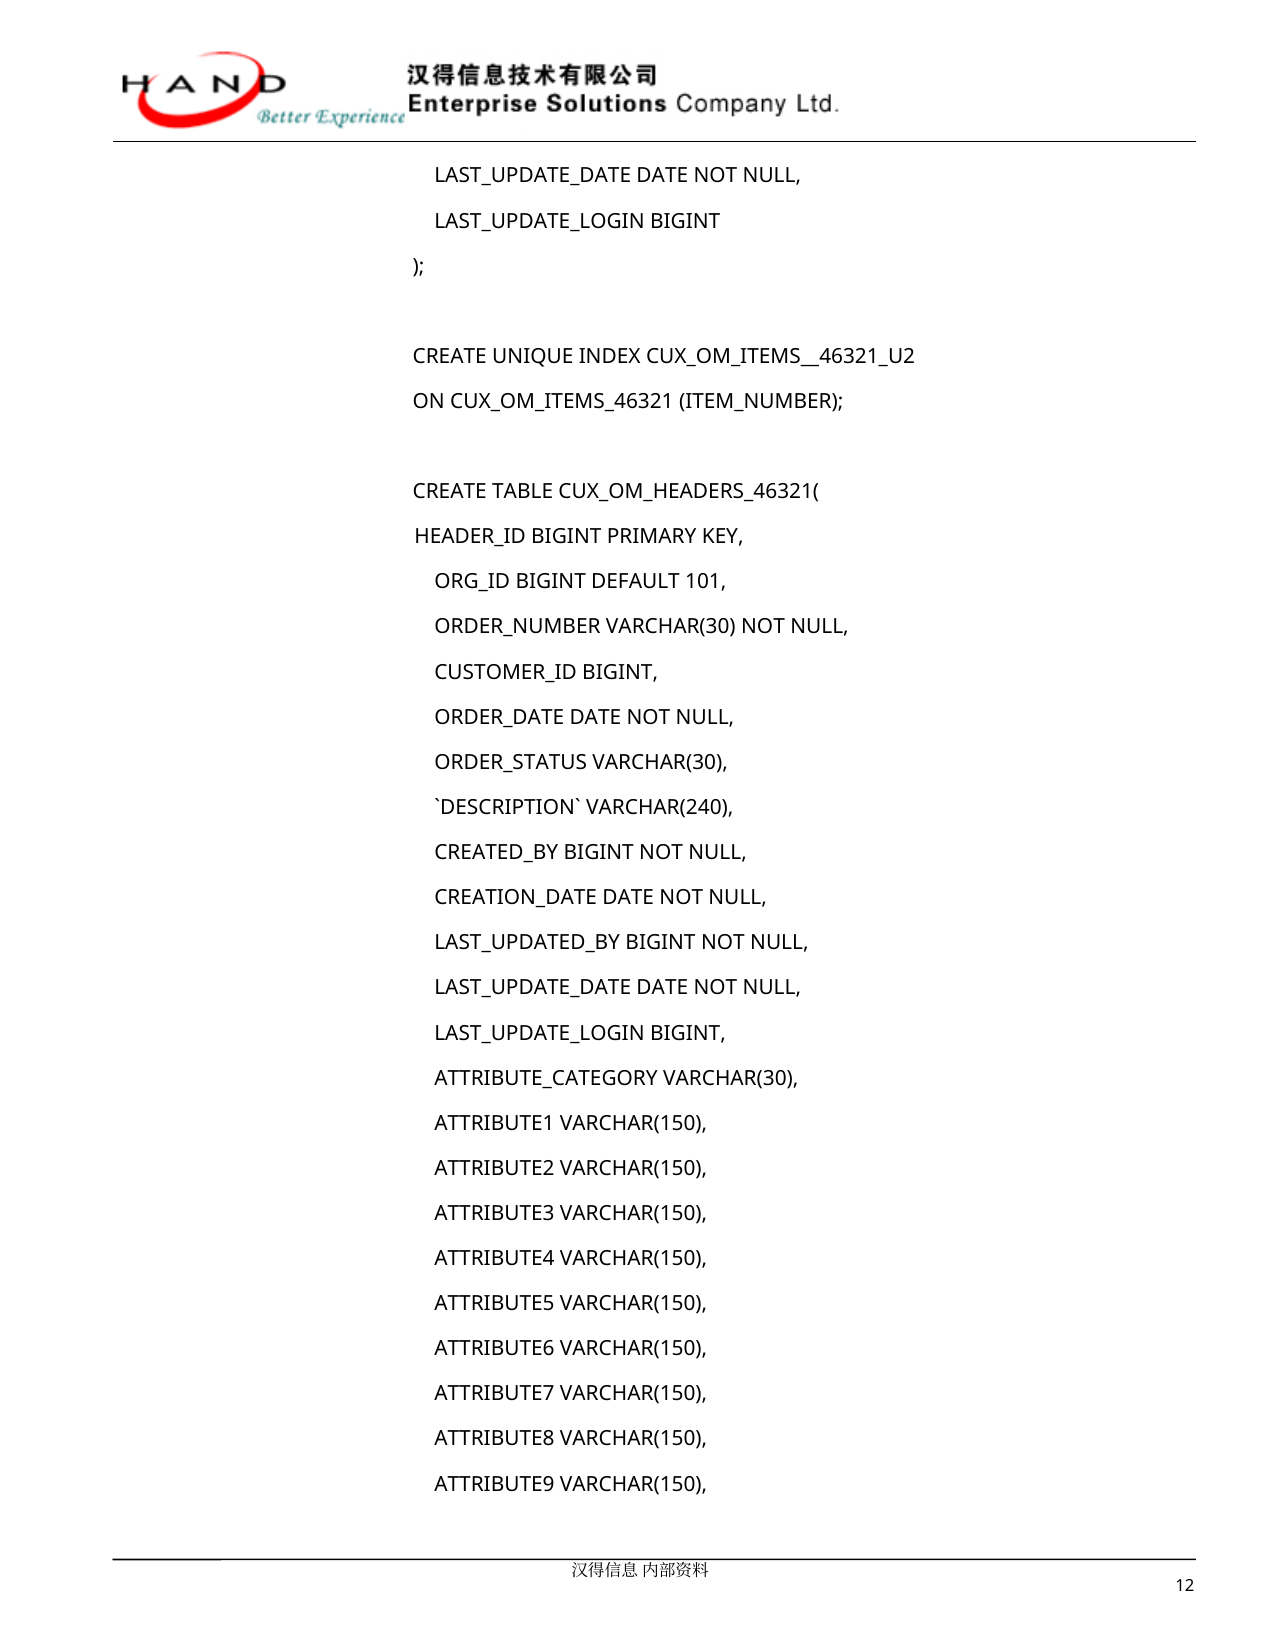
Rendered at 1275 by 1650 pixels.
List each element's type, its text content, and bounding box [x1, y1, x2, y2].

text ATTRIBUTE1 VARCHAR(150), [412, 1108, 1200, 1136]
text ORG_ID BIGINT DEFAULT 101, [412, 567, 1200, 595]
text CREATE UNIQUE INDEX CUX_OM_ITEMS__46321_U2 [412, 341, 1200, 369]
text LAST_UPDATED_BY BIGINT NOT NULL, [412, 927, 1200, 956]
text ORDER_DATE DATE NOT NULL, [412, 702, 1200, 730]
text ATTRIBUTE5 VARCHAR(150), [412, 1288, 1200, 1317]
text ATTRIBUTE8 VARCHAR(150), [412, 1423, 1200, 1452]
text ATTRIBUTE4 VARCHAR(150), [412, 1243, 1200, 1272]
text LAST_UPDATE_LOGIN BIGINT, [412, 1018, 1200, 1046]
text ); [412, 251, 1200, 279]
text CREATE TABLE CUX_OM_HEADERS_46321( [412, 476, 1200, 505]
text ATTRIBUTE_CATEGORY VARCHAR(30), [412, 1063, 1200, 1091]
text ATTRIBUTE3 VARCHAR(150), [412, 1198, 1200, 1226]
text ORDER_STATUS VARCHAR(30), [412, 747, 1200, 775]
text CREATED_BY BIGINT NOT NULL, [412, 837, 1200, 866]
text LAST_UPDATE_LOGIN BIGINT [412, 206, 1200, 234]
picture [112, 45, 844, 137]
text LAST_UPDATE_DATE DATE NOT NULL, [412, 972, 1200, 1001]
text HEADER_ID BIGINT PRIMARY KEY, [412, 521, 1200, 550]
text CUSTOMER_ID BIGINT, [412, 657, 1200, 685]
text `DESCRIPTION` VARCHAR(240), [412, 792, 1200, 821]
text ATTRIBUTE7 VARCHAR(150), [412, 1378, 1200, 1407]
text CREATION_DATE DATE NOT NULL, [412, 882, 1200, 911]
text LAST_UPDATE_DATE DATE NOT NULL, [412, 161, 1200, 189]
text ON CUX_OM_ITEMS_46321 (ITEM_NUMBER); [412, 386, 1200, 414]
text ATTRIBUTE9 VARCHAR(150), [412, 1469, 1200, 1497]
text ATTRIBUTE6 VARCHAR(150), [412, 1333, 1200, 1362]
text ATTRIBUTE2 VARCHAR(150), [412, 1153, 1200, 1181]
text ORDER_NUMBER VARCHAR(30) NOT NULL, [412, 612, 1200, 640]
